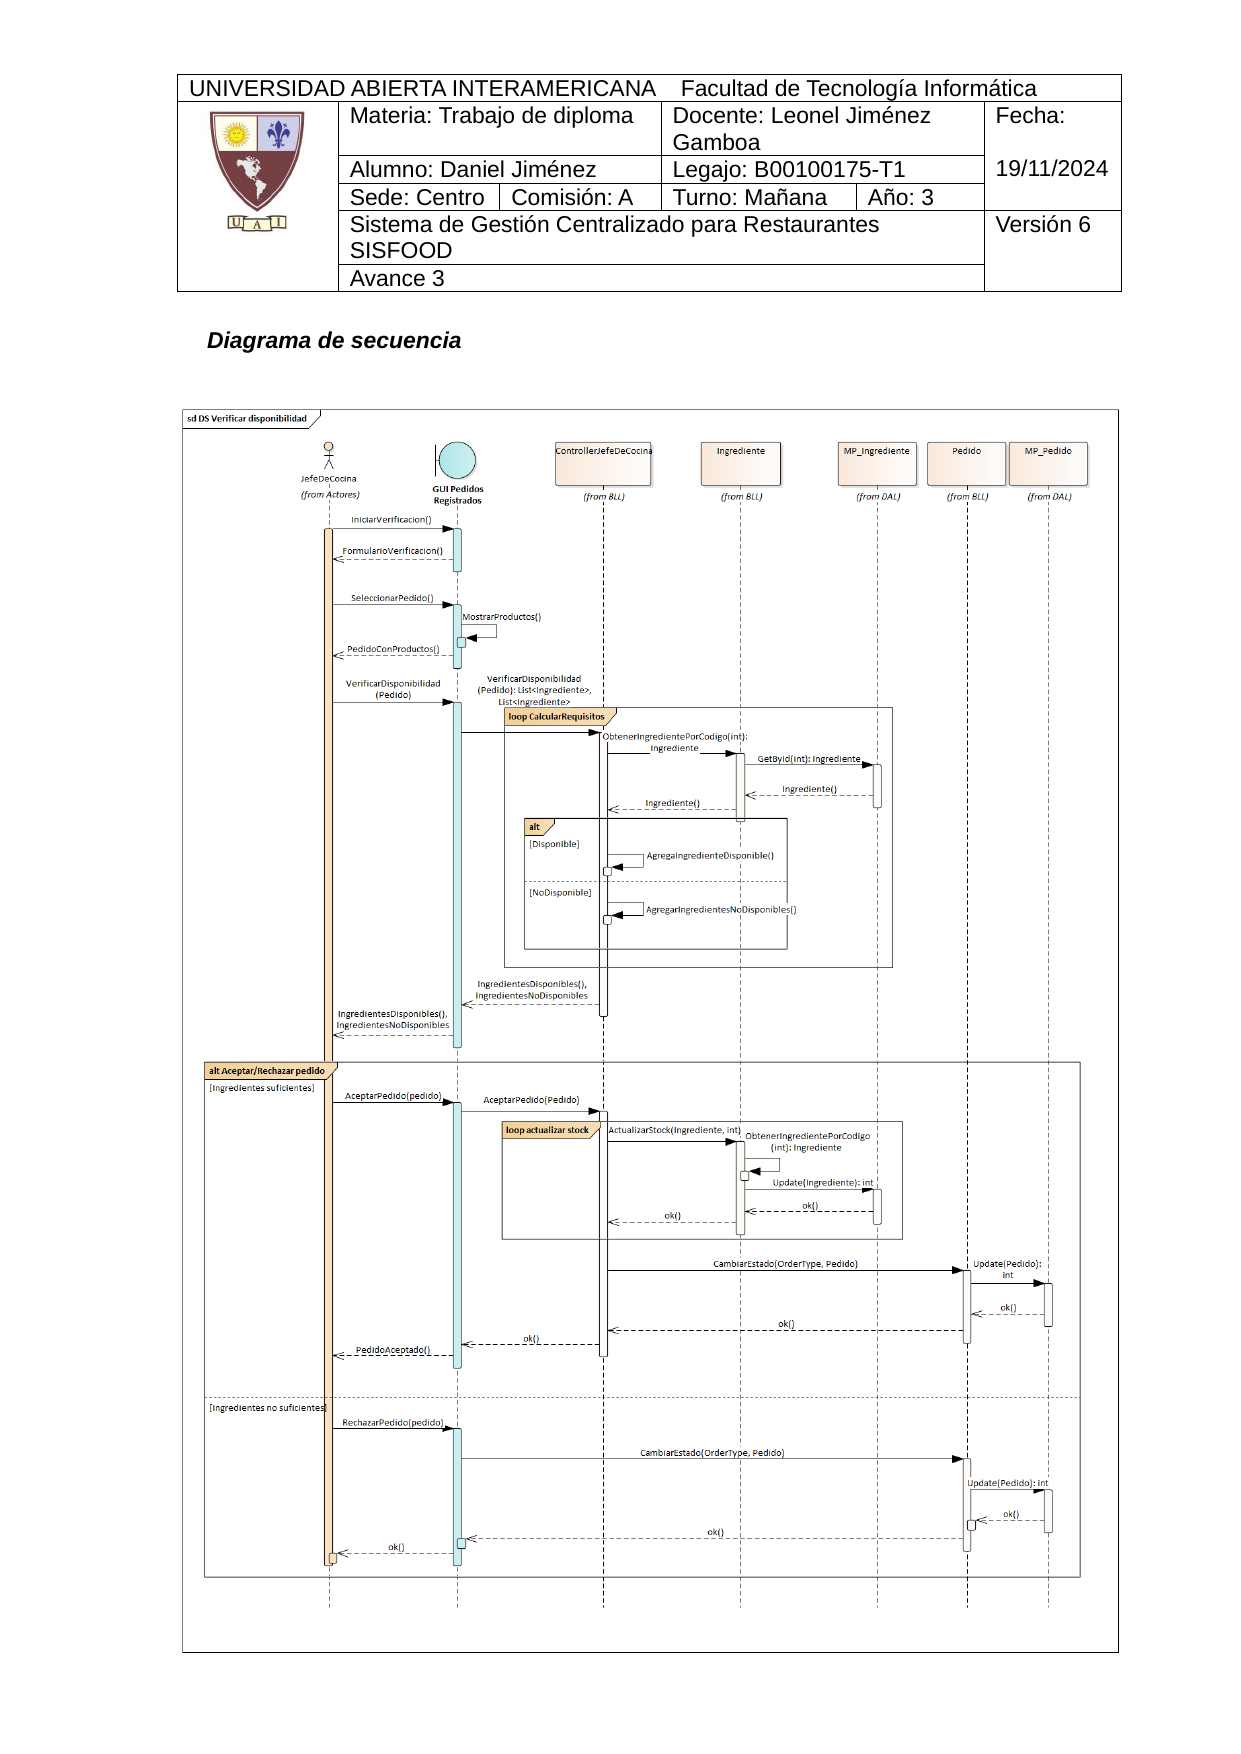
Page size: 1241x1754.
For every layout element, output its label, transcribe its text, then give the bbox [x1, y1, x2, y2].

picture [177, 404, 1123, 1657]
subtitle Diagrama de secuencia [207, 327, 1122, 353]
picture [188, 102, 327, 236]
